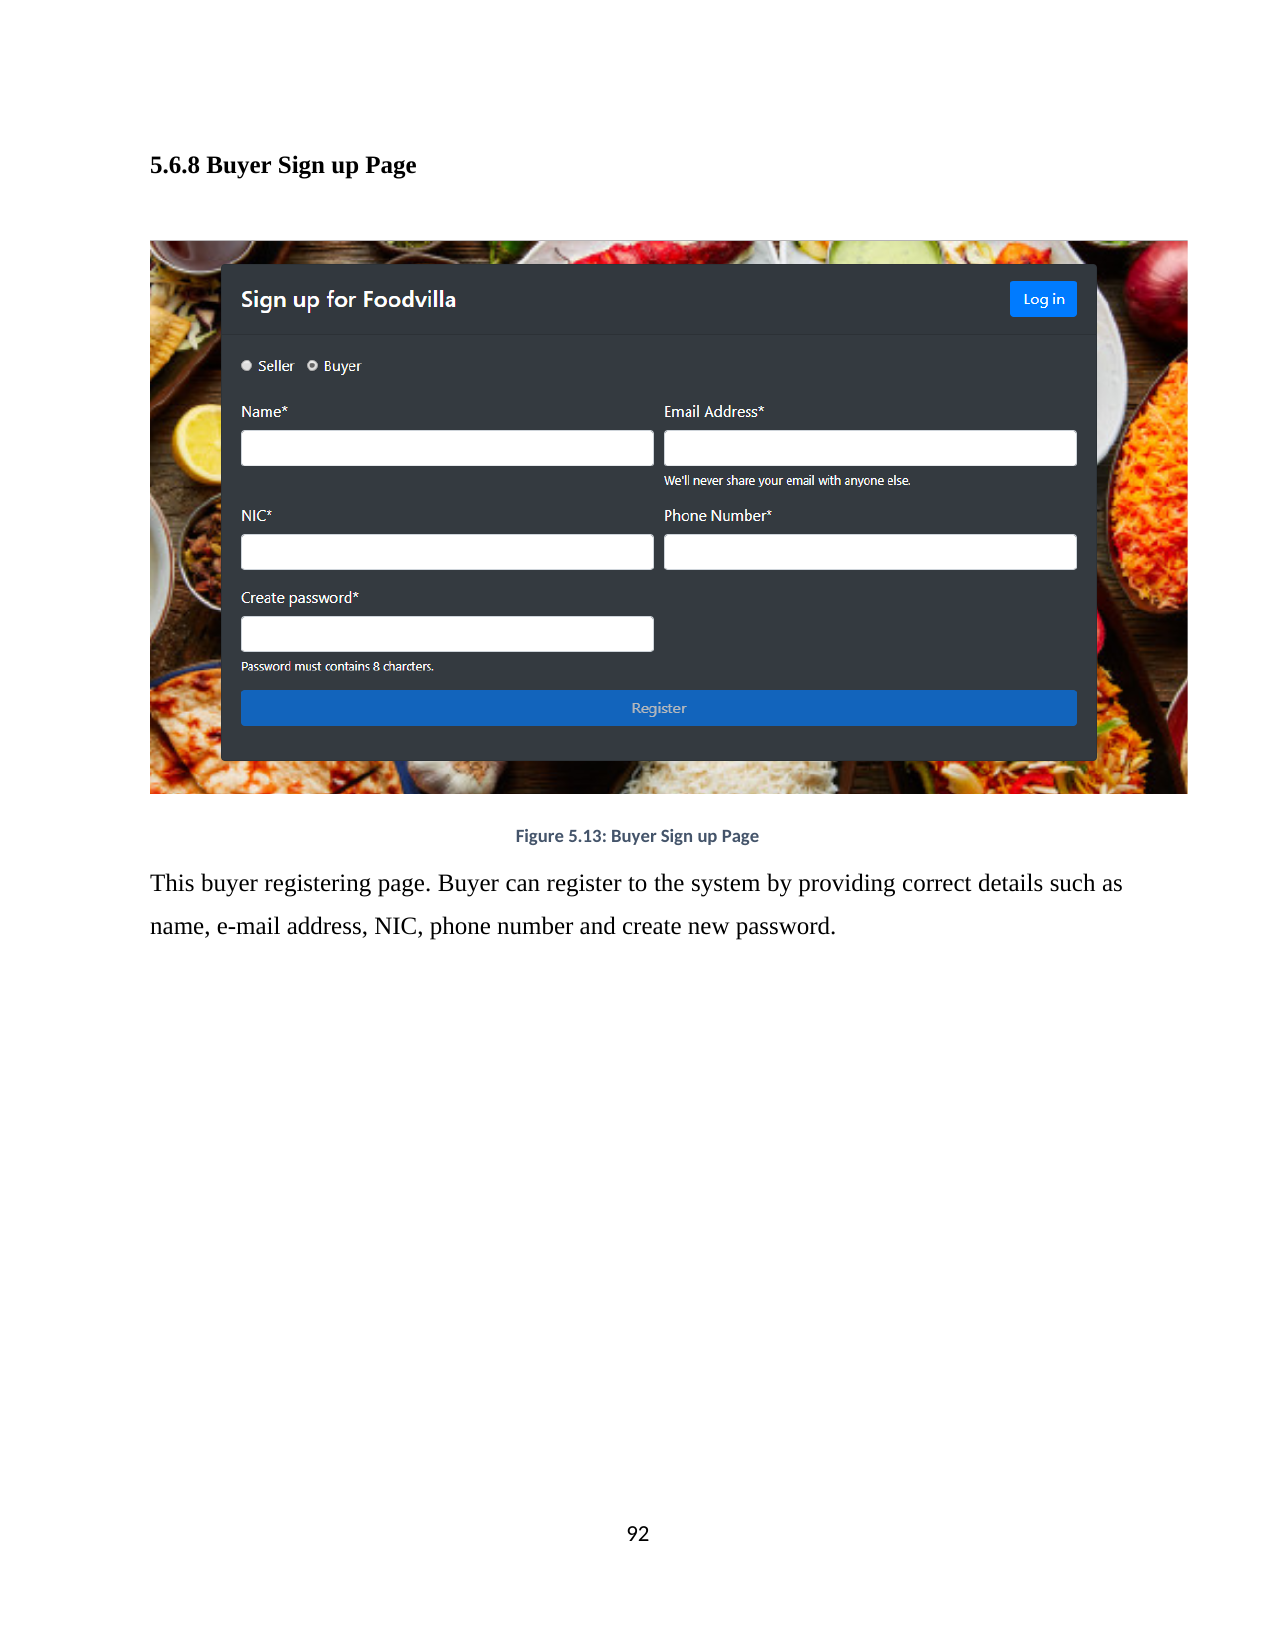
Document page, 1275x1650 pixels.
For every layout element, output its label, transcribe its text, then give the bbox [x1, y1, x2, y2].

text Figure 5.13: Buyer Sign up Page [150, 824, 1125, 847]
text 5.6.8 Buyer Sign up Page [150, 150, 1125, 179]
text This buyer registering page. Buyer can register to the system by providing correct details such as name, e-mail address, NIC, phone number and create new password. [150, 868, 1125, 940]
picture [150, 240, 1188, 794]
